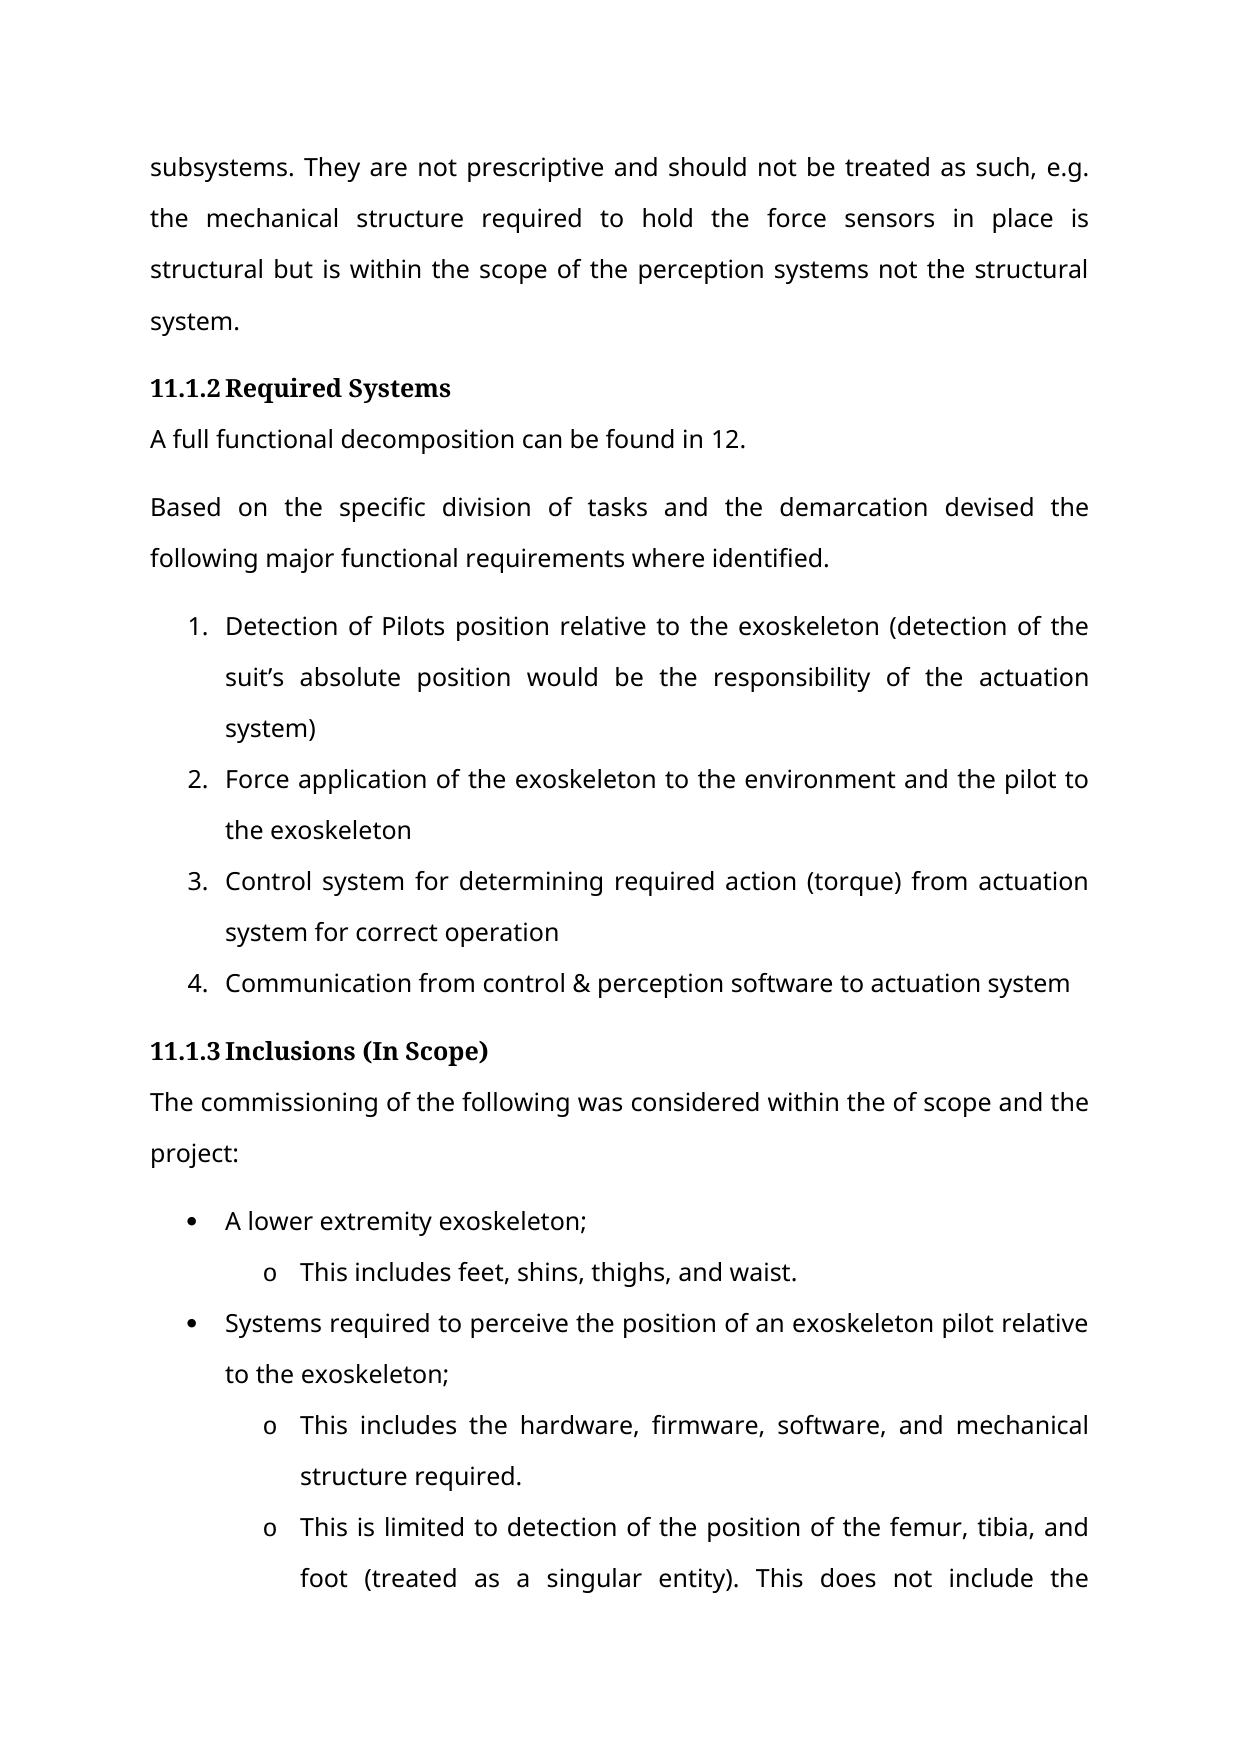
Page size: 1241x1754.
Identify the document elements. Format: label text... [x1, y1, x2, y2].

subtitle Inclusions (In Scope) [150, 1033, 1090, 1067]
list This includes feet, shins, thighs, and waist. [262, 1254, 1090, 1288]
subtitle Required Systems [150, 371, 1090, 405]
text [150, 150, 1090, 337]
list Communication from control & perception software to actuation system [187, 966, 1090, 1000]
text A full functional decomposition can be found in 8. [150, 422, 1090, 456]
list This includes the hardware, firmware, software, and mechanical structure required. [262, 1408, 1090, 1493]
list A lower extremity exoskeleton; [187, 1203, 1090, 1237]
text The commissioning of the following was considered within the of scope and the project: [150, 1084, 1090, 1169]
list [262, 1510, 1090, 1595]
list Detection of Pilots position relative to the exoskeleton (detection of the suit’s absolute position would be the responsibility of the actuation system) [187, 608, 1090, 744]
text Based on the specific division of tasks and the demarcation devised the following major functional requirements where identified. [150, 489, 1090, 575]
list Control system for determining required action (torque) from actuation system for correct operation [187, 863, 1090, 949]
list Force application of the exoskeleton to the environment and the pilot to the exoskeleton [187, 761, 1090, 847]
list Systems required to perceive the position of an exoskeleton pilot relative to the exoskeleton; [187, 1306, 1090, 1391]
